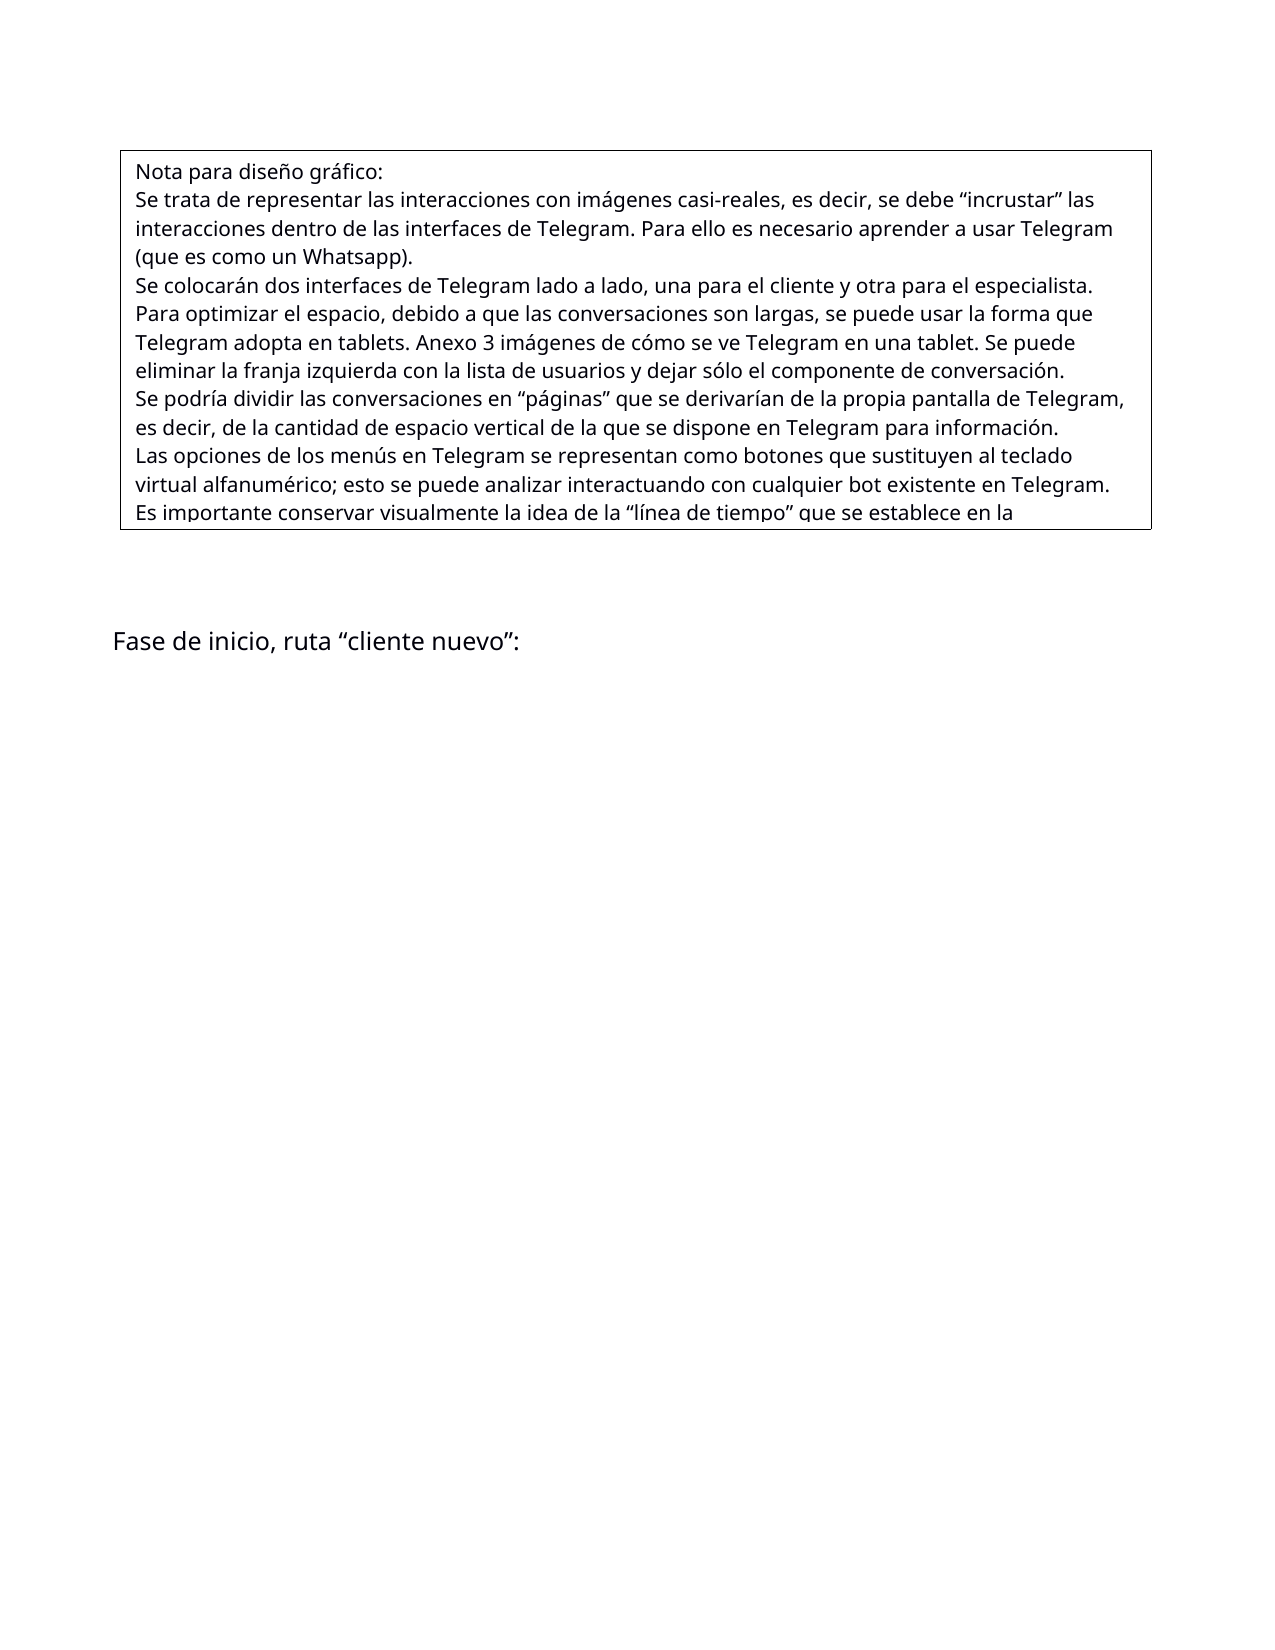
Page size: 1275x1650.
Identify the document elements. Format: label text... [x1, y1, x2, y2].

text Fase de inicio, ruta “cliente nuevo”: [112, 623, 1162, 657]
